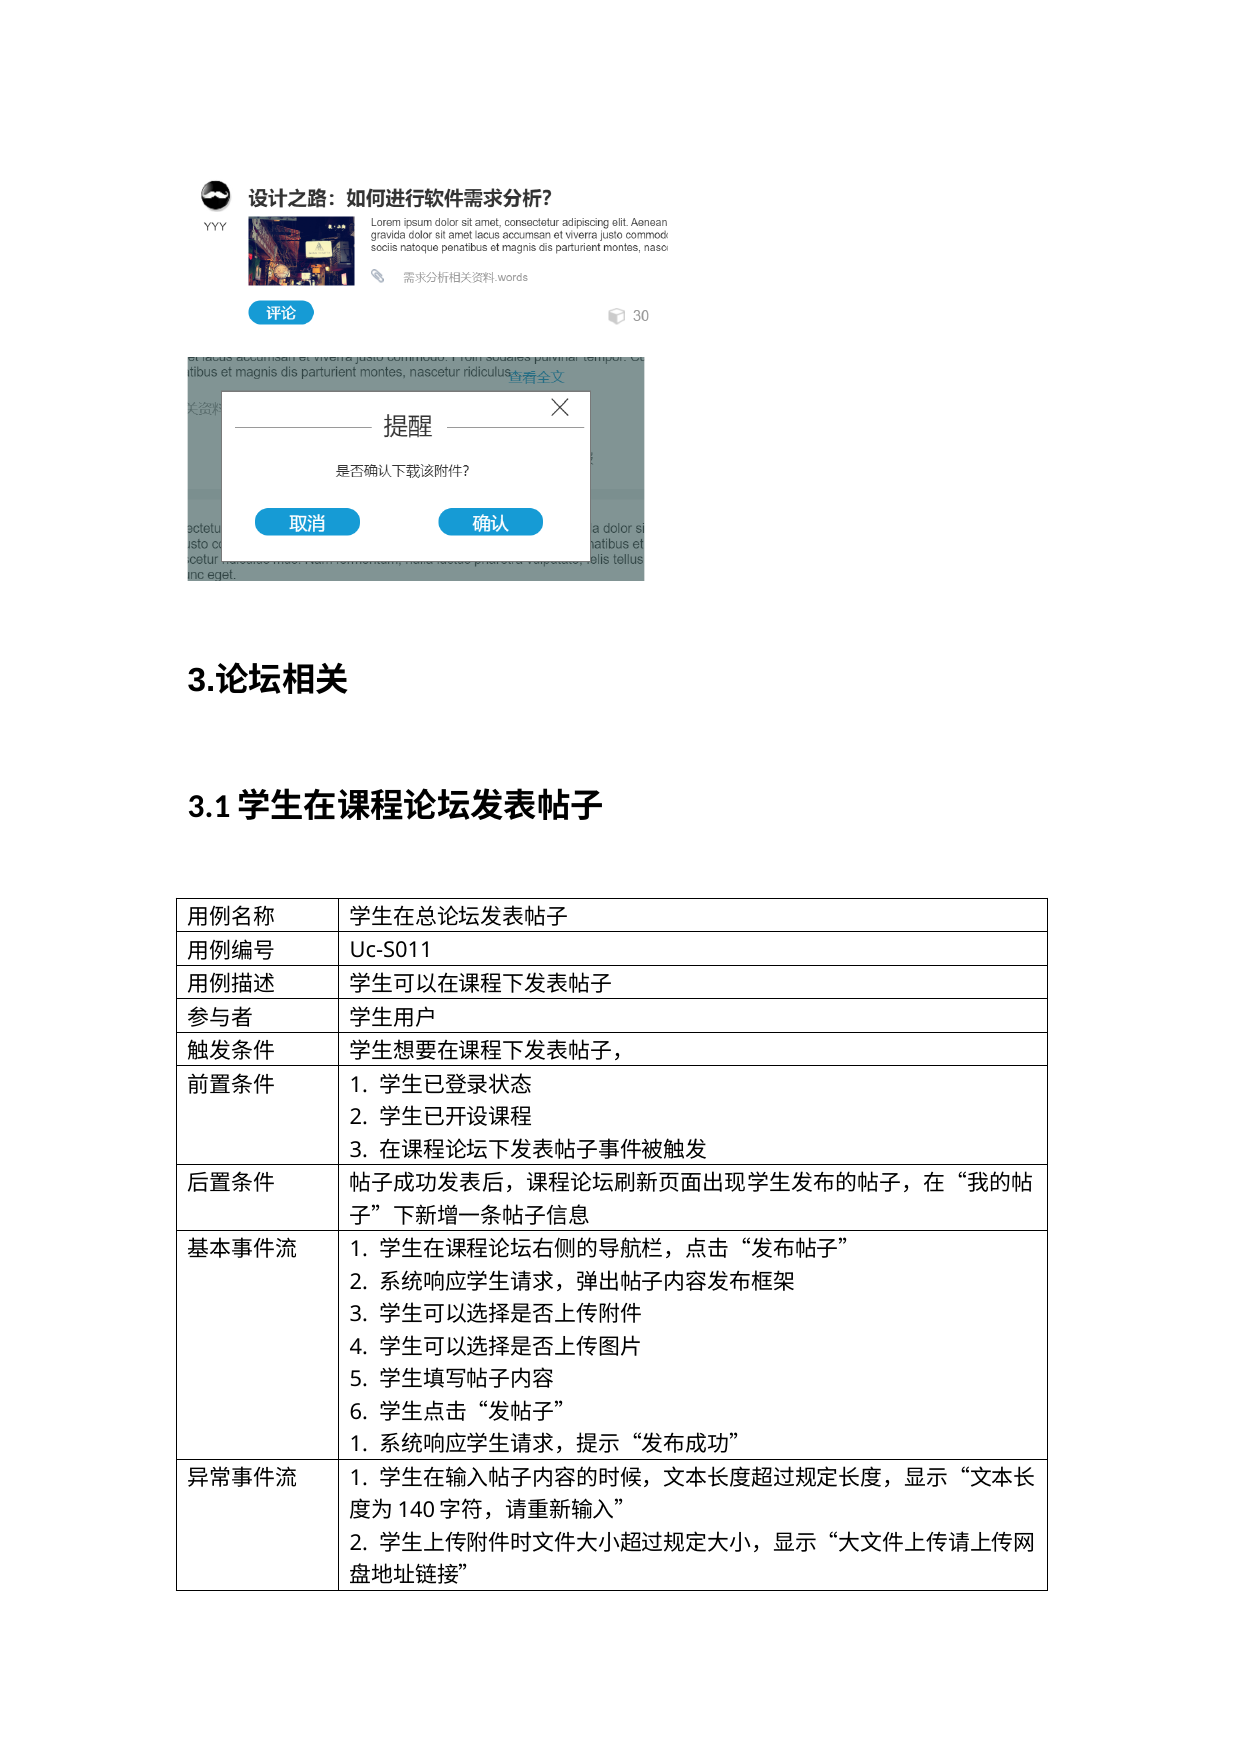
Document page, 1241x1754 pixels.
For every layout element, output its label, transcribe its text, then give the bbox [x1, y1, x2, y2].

table_cell Uc-S011 [339, 932, 1047, 965]
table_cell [339, 1460, 1047, 1589]
picture [187, 162, 668, 335]
table_cell 基本事件流 [177, 1231, 338, 1458]
table_cell 学生用户 [339, 999, 1047, 1032]
picture [187, 357, 645, 581]
subtitle 3.1学生在课程论坛发表帖子 [187, 771, 1053, 836]
table_cell 帖子成功发表后，课程论坛刷新页面出现学生发布的帖子，在“我的帖子”下新增一条帖子信息 [339, 1165, 1047, 1230]
table_cell 学生在课程论坛右侧的导航栏，点击“发布帖子” 系统响应学生请求，弹出帖子内容发布框架 学生可以选择是否上传附件 学生可以选择是否上传图片 学生填写帖子内容 学生点击“发帖子” 系统响应学生请求，提示“发布成功” [339, 1231, 1047, 1458]
table_header 学生在总论坛发表帖子 [339, 899, 1047, 931]
table_cell 学生想要在课程下发表帖子， [339, 1033, 1047, 1065]
table_cell 后置条件 [177, 1165, 338, 1230]
table_cell 触发条件 [177, 1033, 338, 1065]
table_cell 参与者 [177, 999, 338, 1032]
table_cell 用例编号 [177, 932, 338, 965]
table_cell 用例描述 [177, 966, 338, 998]
table_header 用例名称 [177, 899, 338, 931]
table_cell 学生已登录状态 学生已开设课程 在课程论坛下发表帖子事件被触发 [339, 1066, 1047, 1164]
table_cell 异常事件流 [177, 1460, 338, 1589]
table_cell 前置条件 [177, 1066, 338, 1164]
table_cell 学生可以在课程下发表帖子 [339, 966, 1047, 998]
subtitle 3.论坛相关 [187, 644, 1053, 709]
